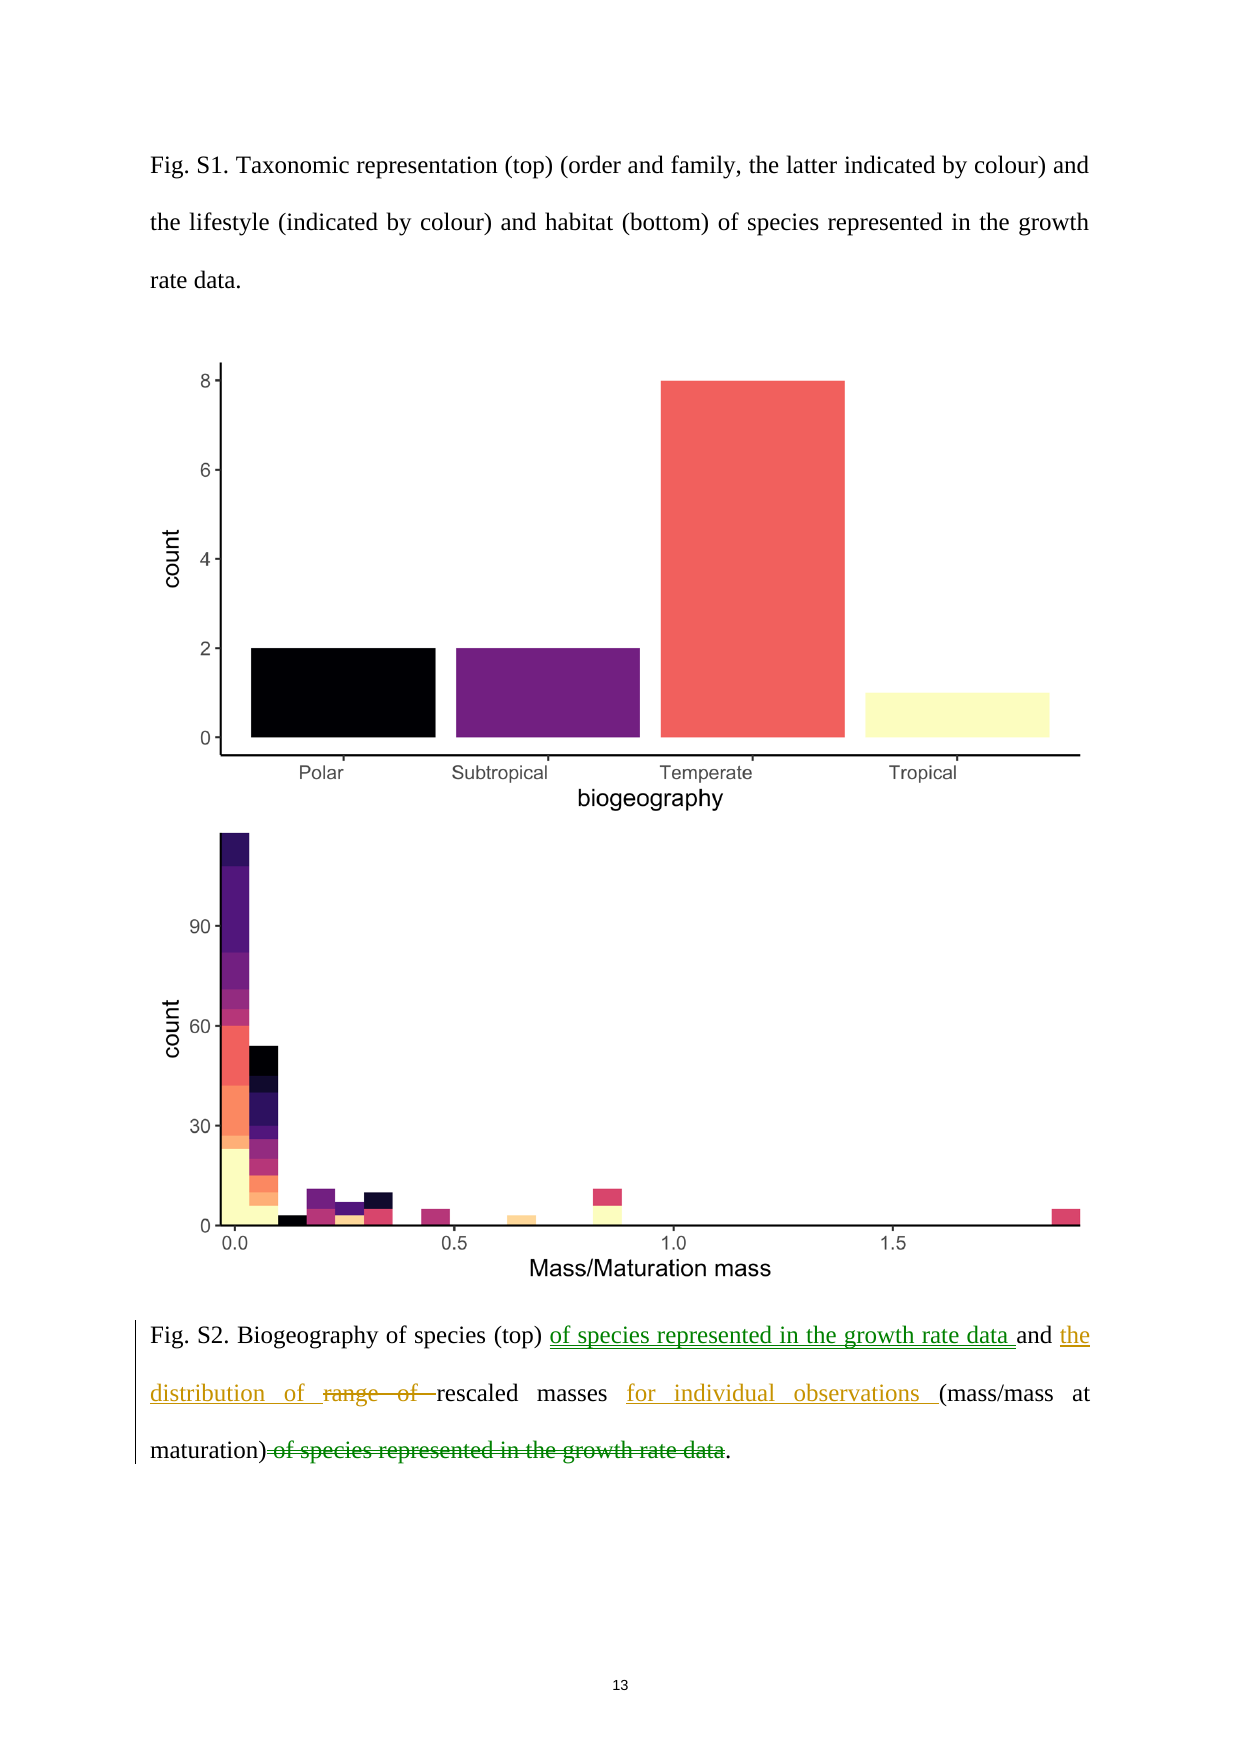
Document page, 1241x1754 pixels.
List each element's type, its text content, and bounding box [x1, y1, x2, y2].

picture [150, 351, 1091, 1292]
text Fig. S1. Taxonomic representation (top) (order and family, the latter indicated by colour) and the lifestyle (indicated by colour) and habitat (bottom) of species represented in the growth rate data. [150, 150, 1090, 294]
text Fig. S2. Biogeography of species (top) and rescaled masses (mass/mass at maturation). [150, 1320, 1090, 1464]
